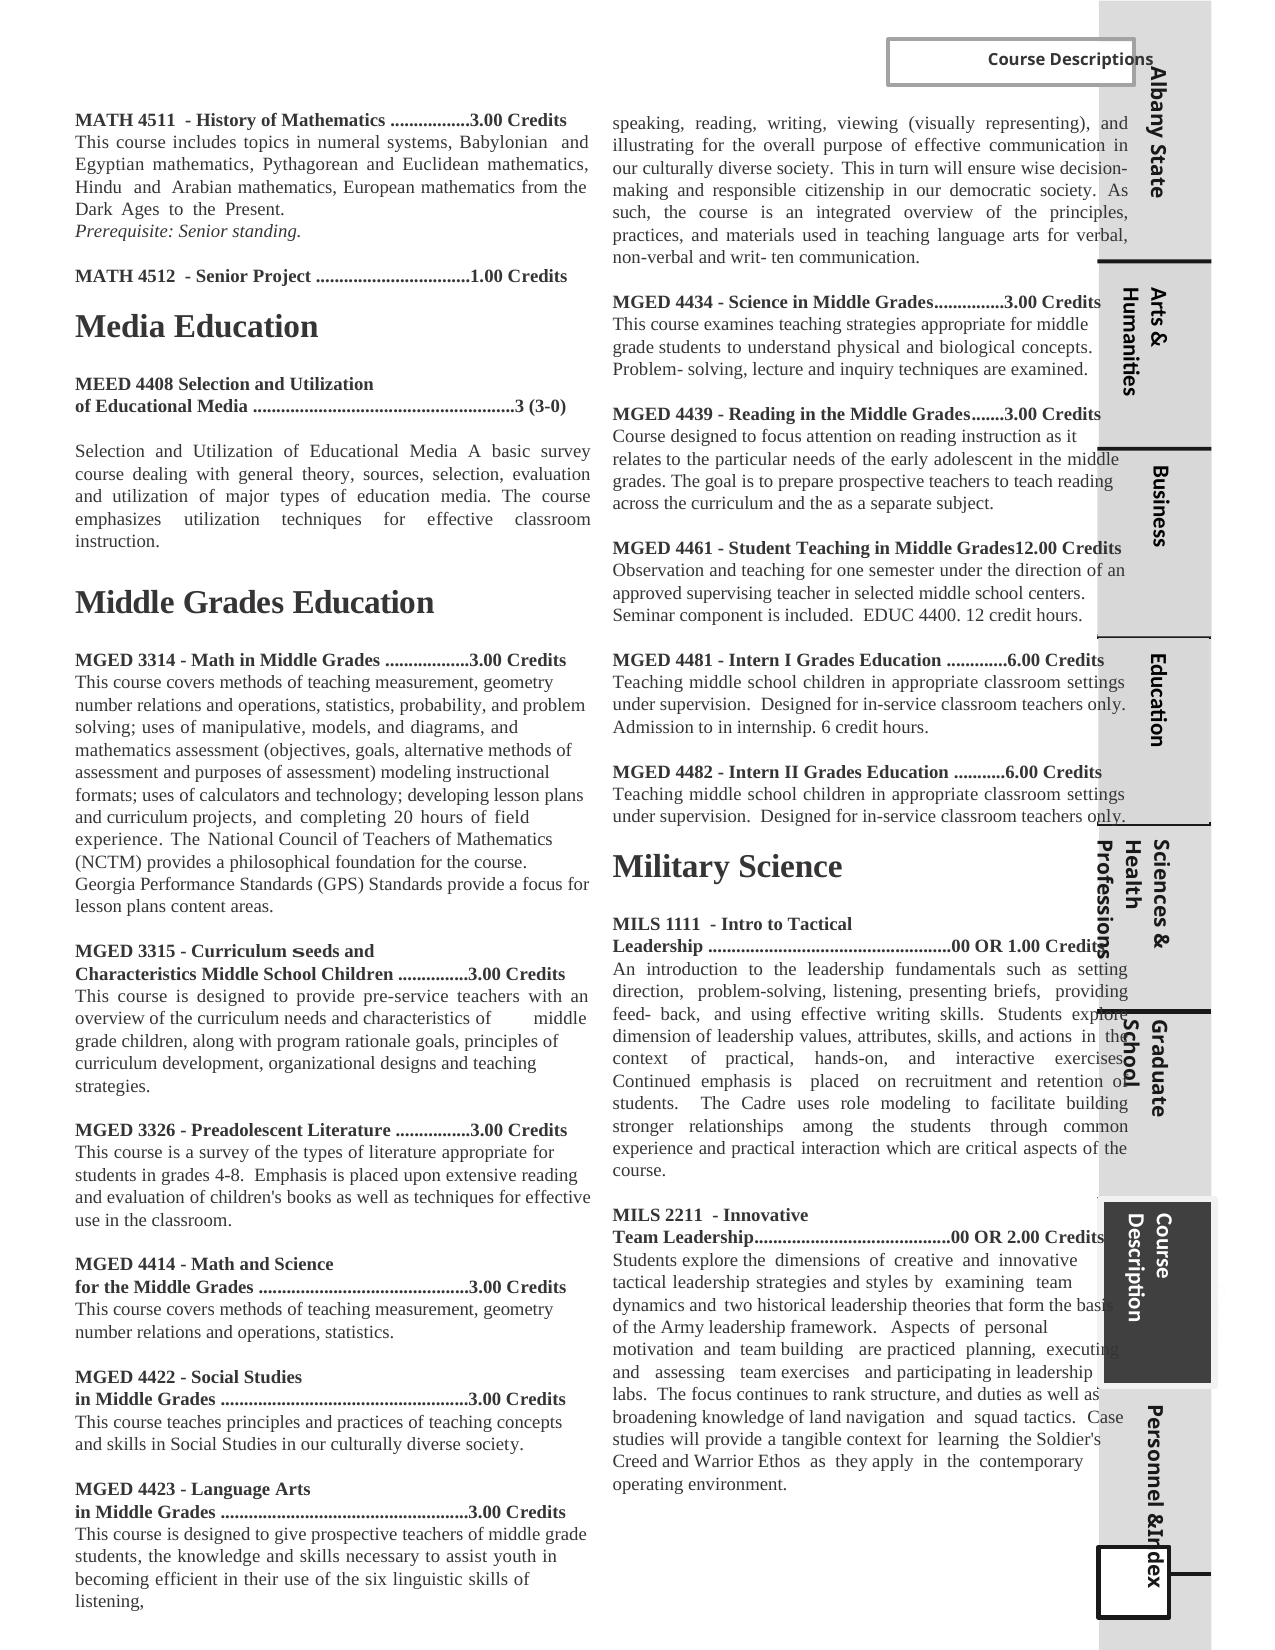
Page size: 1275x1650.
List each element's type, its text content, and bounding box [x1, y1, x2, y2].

text MILS 2211 - Innovative [612, 1204, 1242, 1225]
text MGED 4482 - Intern II Grades Education ...........6.00 Credits Teaching middle school children in appropriate classroom settings under supervision. Designed for in-service classroom teachers only. [612, 761, 1128, 827]
text for the Middle Grades .............................................3.00 Credits This course covers methods of teaching measurement, geometry number relations and operations, statistics. [75, 1276, 591, 1342]
text MATH 4511 - History of Mathematics .................3.00 Credits This course includes topics in numeral systems, Babylonian and Egyptian mathematics, Pythagorean and Euclidean mathematics, Hindu and Arabian mathematics, European mathematics from the Dark Ages to the Present. [75, 108, 591, 219]
text Characteristics Middle School Children ...............3.00 Credits This course is designed to provide pre-service teachers with an overview of the curriculum needs and characteristics of middle grade children, along with program rationale goals, principles of curriculum development, organizational designs and teaching strategies. [75, 962, 591, 1096]
text MGED 4414 - Math and Science [75, 1253, 587, 1275]
text MEED 4408 Selection and Utilization [75, 373, 587, 394]
text Media Education [75, 306, 587, 345]
text operating environment. [612, 1473, 1242, 1494]
text MGED 4434 - Science in Middle Grades...............3.00 Credits This course examines teaching strategies appropriate for middle grade students to understand physical and biological concepts. Problem- solving, lecture and inquiry techniques are examined. [612, 291, 1128, 379]
text Selection and Utilization of Educational Media A basic survey course dealing with general theory, sources, selection, evaluation and utilization of major types of education media. The course emphasizes utilization techniques for effective classroom instruction. [75, 440, 591, 552]
text MGED 4461 - Student Teaching in Middle Grades12.00 Credits Observation and teaching for one semester under the direction of an approved supervising teacher in selected middle school centers. Seminar component is included. EDUC 4400. 12 credit hours. [612, 537, 1128, 626]
text Military Science [612, 846, 1242, 884]
text of Educational Media ........................................................3 (3-0) [75, 395, 587, 417]
text MILS 1111 - Intro to Tactical [612, 912, 1242, 934]
text Prerequisite: Senior standing. [75, 220, 587, 242]
text MGED 4481 - Intern I Grades Education .............6.00 Credits Teaching middle school children in appropriate classroom settings under supervision. Designed for in-service classroom teachers only. Admission to in internship. 6 credit hours. [612, 648, 1128, 737]
text Team Leadership..........................................00 OR 2.00 Credits Students explore the dimensions of creative and innovative tactical leadership strategies and styles by examining team dynamics and two historical leadership theories that form the basis of the Army leadership framework. Aspects of personal motivation and team building are practiced planning, executing and assessing team exercises and participating in leadership labs. The focus continues to rank structure, and duties as well as broadening knowledge of land navigation and squad tactics. Case studies will provide a tangible context for learning the Soldier's Creed and Warrior Ethos as they apply in the contemporary [612, 1226, 1128, 1472]
text Leadership ....................................................00 OR 1.00 Credits [612, 935, 1242, 956]
text in Middle Grades .....................................................3.00 Credits This course is designed to give prospective teachers of middle grade students, the knowledge and skills necessary to assist youth in becoming efficient in their use of the six linguistic skills of listening, [75, 1501, 591, 1612]
text MGED 3315 - Curriculum seeds and [75, 940, 587, 962]
text MGED 3326 - Preadolescent Literature ................3.00 Credits This course is a survey of the types of literature appropriate for students in grades 4-8. Emphasis is placed upon extensive reading and evaluation of children's books as well as techniques for effective use in the classroom. [75, 1119, 591, 1230]
text Middle Grades Education [75, 583, 587, 621]
text MATH 4512 - Senior Project .................................1.00 Credits [75, 265, 587, 287]
text An introduction to the leadership fundamentals such as setting direction, problem-solving, listening, presenting briefs, providing feed- back, and using effective writing skills. Students explore dimension of leadership values, attributes, skills, and actions in the context of practical, hands-on, and interactive exercises. Continued emphasis is placed on recruitment and retention of students. The Cadre uses role modeling to facilitate building stronger relationships among the students through common experience and practical interaction which are critical aspects of the course. [612, 958, 1128, 1181]
text in Middle Grades .....................................................3.00 Credits This course teaches principles and practices of teaching concepts and skills in Social Studies in our culturally diverse society. [75, 1388, 591, 1455]
text speaking, reading, writing, viewing (visually representing), and illustrating for the overall purpose of effective communication in our culturally diverse society. This in turn will ensure wise decision-making and responsible citizenship in our democratic society. As such, the course is an integrated overview of the principles, practices, and materials used in teaching language arts for verbal, non-verbal and writ- ten communication. [612, 112, 1128, 268]
text MGED 3314 - Math in Middle Grades ..................3.00 Credits This course covers methods of teaching measurement, geometry number relations and operations, statistics, probability, and problem solving; uses of manipulative, models, and diagrams, and mathematics assessment (objectives, goals, alternative methods of assessment and purposes of assessment) modeling instructional formats; uses of calculators and technology; developing lesson plans and curriculum projects, and completing 20 hours of field experience. The National Council of Teachers of Mathematics (NCTM) provides a philosophical foundation for the course. Georgia Performance Standards (GPS) Standards provide a focus for lesson plans content areas. [75, 649, 591, 917]
text MGED 4422 - Social Studies [75, 1366, 587, 1387]
text Course Descriptions [62, 49, 1153, 69]
text MGED 4439 - Reading in the Middle Grades.......3.00 Credits Course designed to focus attention on reading instruction as it relates to the particular needs of the early adolescent in the middle grades. The goal is to prepare prospective teachers to teach reading across the curriculum and the as a separate subject. [612, 403, 1128, 514]
text MGED 4423 - Language Arts [75, 1478, 587, 1499]
